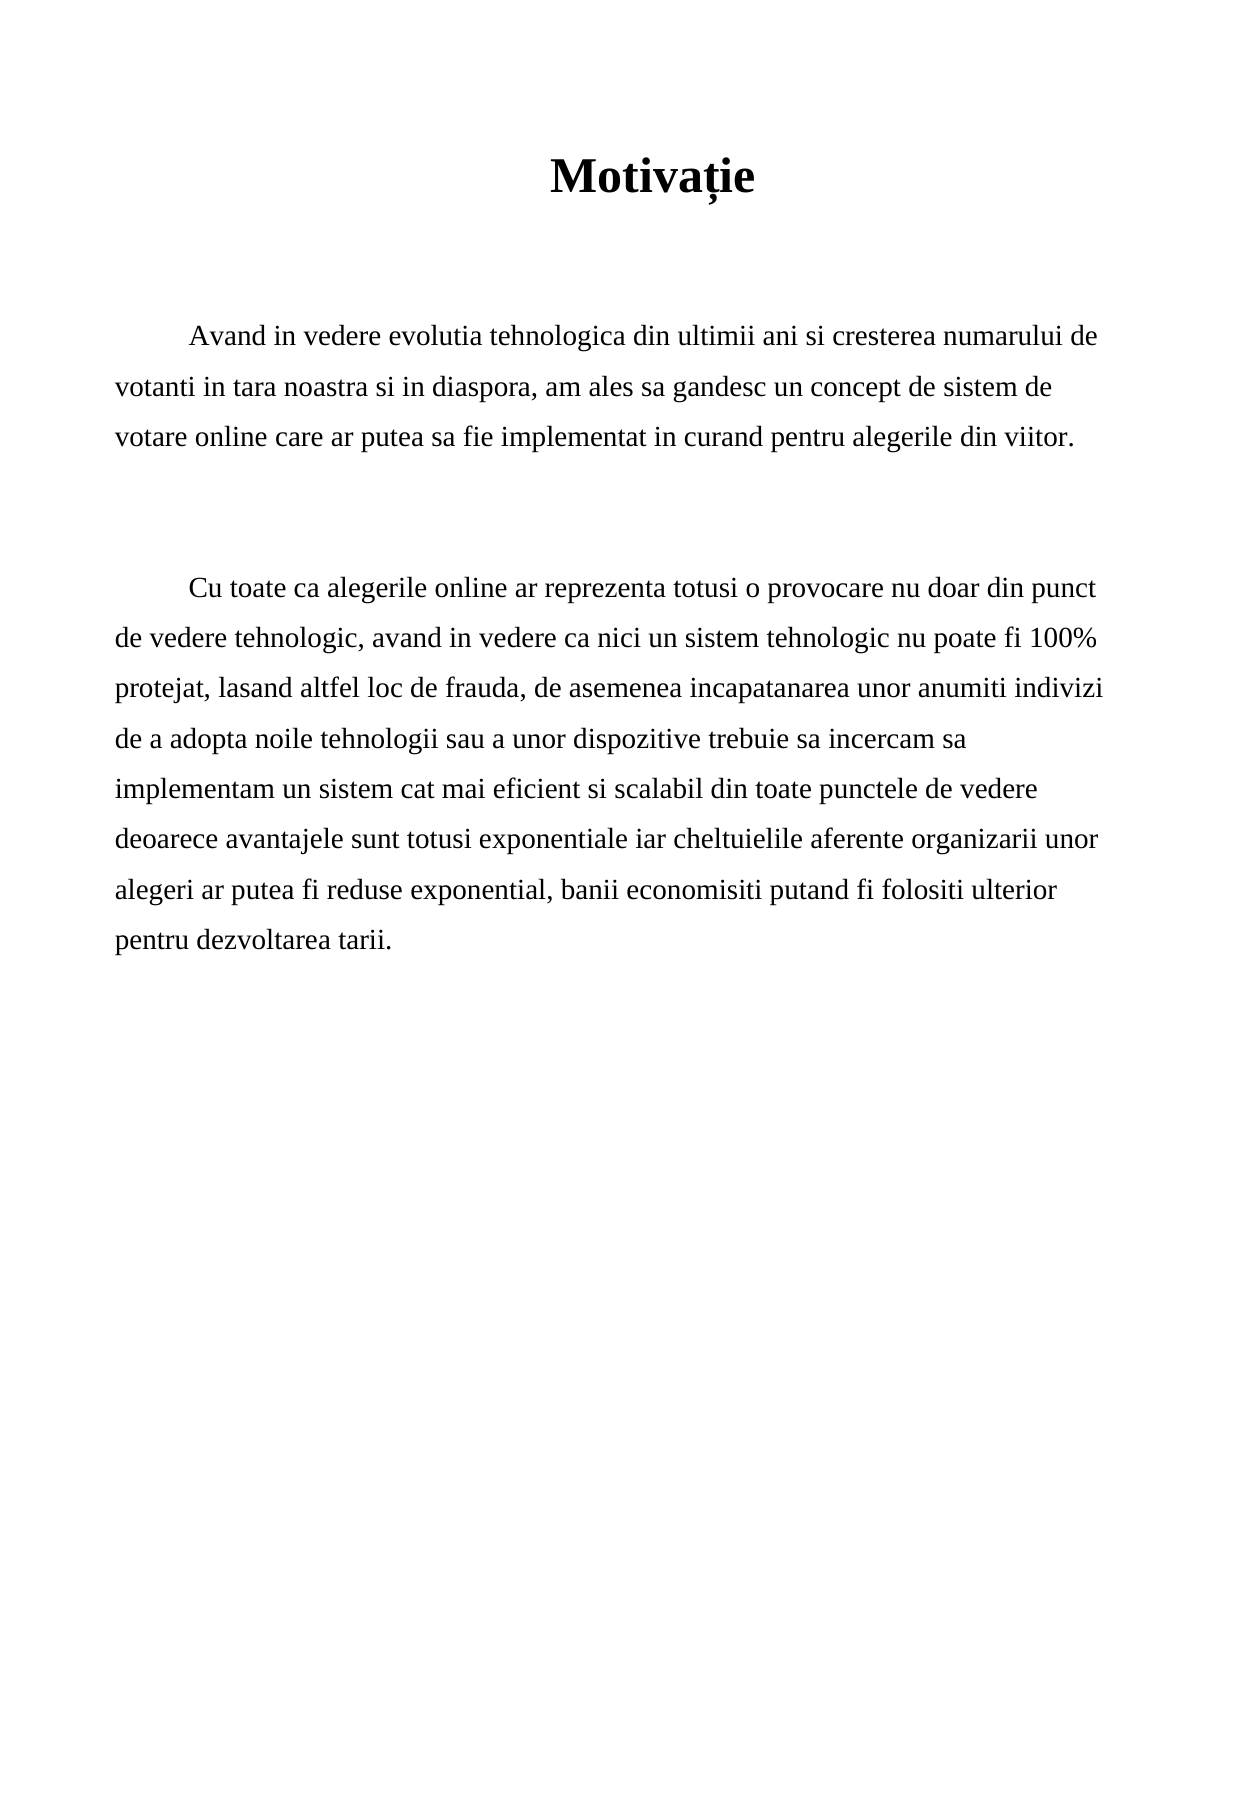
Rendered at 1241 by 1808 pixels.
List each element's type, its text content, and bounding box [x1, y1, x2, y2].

text Motivație [114, 146, 1117, 203]
text Avand in vedere evolutia tehnologica din ultimii ani si cresterea numarului de votanti in tara noastra si in diaspora, am ales sa gandesc un concept de sistem de votare online care ar putea sa fie implementat in curand pentru alegerile din viitor. [114, 318, 1117, 452]
text Cu toate ca alegerile online ar reprezenta totusi o provocare nu doar din punct de vedere tehnologic, avand in vedere ca nici un sistem tehnologic nu poate fi 100% protejat, lasand altfel loc de frauda, de asemenea incapatanarea unor anumiti indivizi de a adopta noile tehnologii sau a unor dispozitive trebuie sa incercam sa implementam un sistem cat mai eficient si scalabil din toate punctele de vedere deoarece avantajele sunt totusi exponentiale iar cheltuielile aferente organizarii unor alegeri ar putea fi reduse exponential, banii economisiti putand fi folositi ulterior pentru dezvoltarea tarii. [114, 570, 1117, 956]
